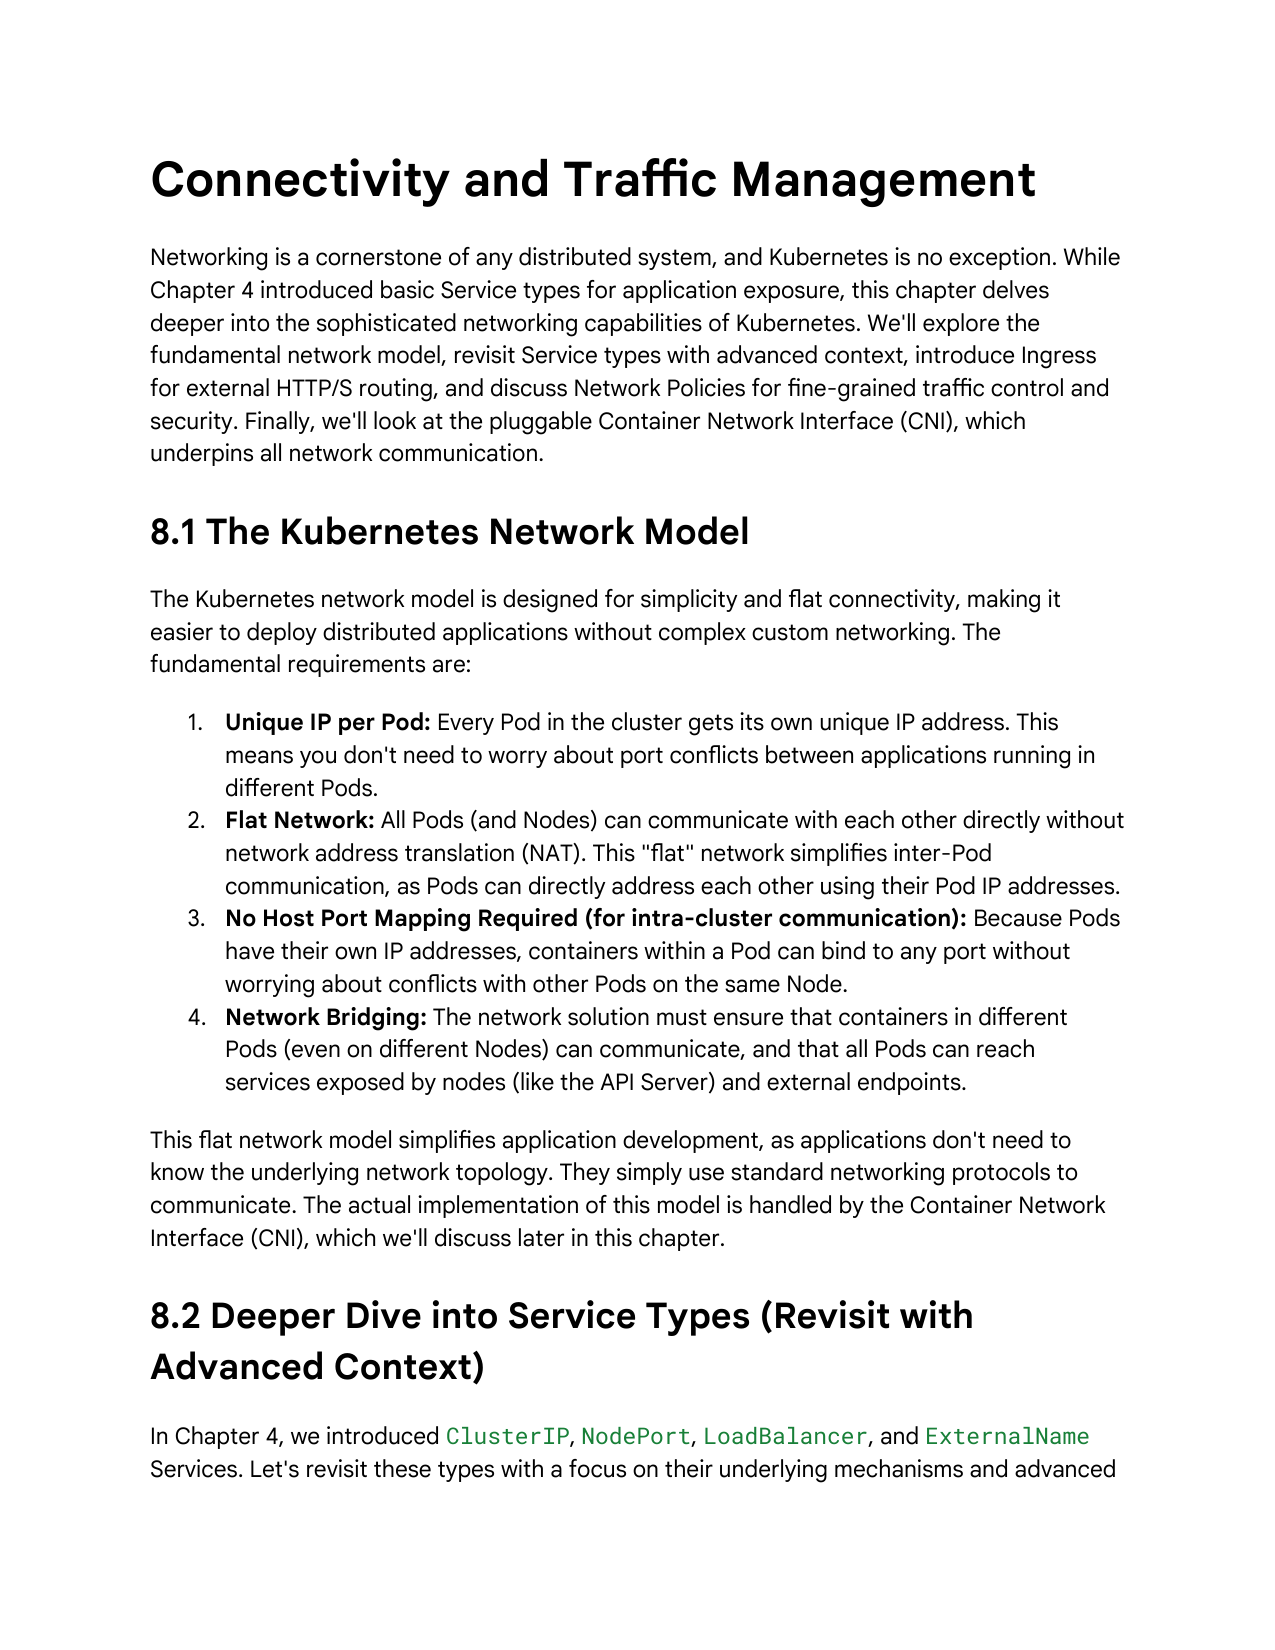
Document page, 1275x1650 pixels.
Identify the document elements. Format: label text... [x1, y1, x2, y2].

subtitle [150, 150, 1125, 210]
list No Host Port Mapping Required (for intra-cluster communication): Because Pods have their own IP addresses, containers within a Pod can bind to any port without worrying about conflicts with other Pods on the same Node. [187, 905, 1125, 999]
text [150, 1420, 1125, 1484]
text The Kubernetes network model is designed for simplicity and flat connectivity, making it easier to deploy distributed applications without complex custom networking. The fundamental requirements are: [150, 585, 1125, 679]
list Flat Network: All Pods (and Nodes) can communicate with each other directly without network address translation (NAT). This "flat" network simplifies inter-Pod communication, as Pods can directly address each other using their Pod IP addresses. [187, 807, 1125, 901]
text This flat network model simplifies application development, as applications don't need to know the underlying network topology. They simply use standard networking protocols to communicate. The actual implementation of this model is handled by the Container Network Interface (CNI), which we'll discuss later in this chapter. [150, 1126, 1125, 1253]
subtitle 8.2 Deeper Dive into Service Types (Revisit with Advanced Context) [150, 1294, 1125, 1389]
list Network Bridging: The network solution must ensure that containers in different Pods (even on different Nodes) can communicate, and that all Pods can reach services exposed by nodes (like the API Server) and external endpoints. [187, 1003, 1125, 1097]
subtitle 8.1 The Kubernetes Network Model [150, 510, 1125, 554]
list Unique IP per Pod: Every Pod in the cluster gets its own unique IP address. This means you don't need to worry about port conflicts between applications running in different Pods. [187, 708, 1125, 803]
text Networking is a cornerstone of any distributed system, and Kubernetes is no exception. While Chapter 4 introduced basic Service types for application exposure, this chapter delves deeper into the sophisticated networking capabilities of Kubernetes. We'll explore the fundamental network model, revisit Service types with advanced context, introduce Ingress for external HTTP/S routing, and discuss Network Policies for fine-grained traffic control and security. Finally, we'll look at the pluggable Container Network Interface (CNI), which underpins all network communication. [150, 243, 1125, 468]
